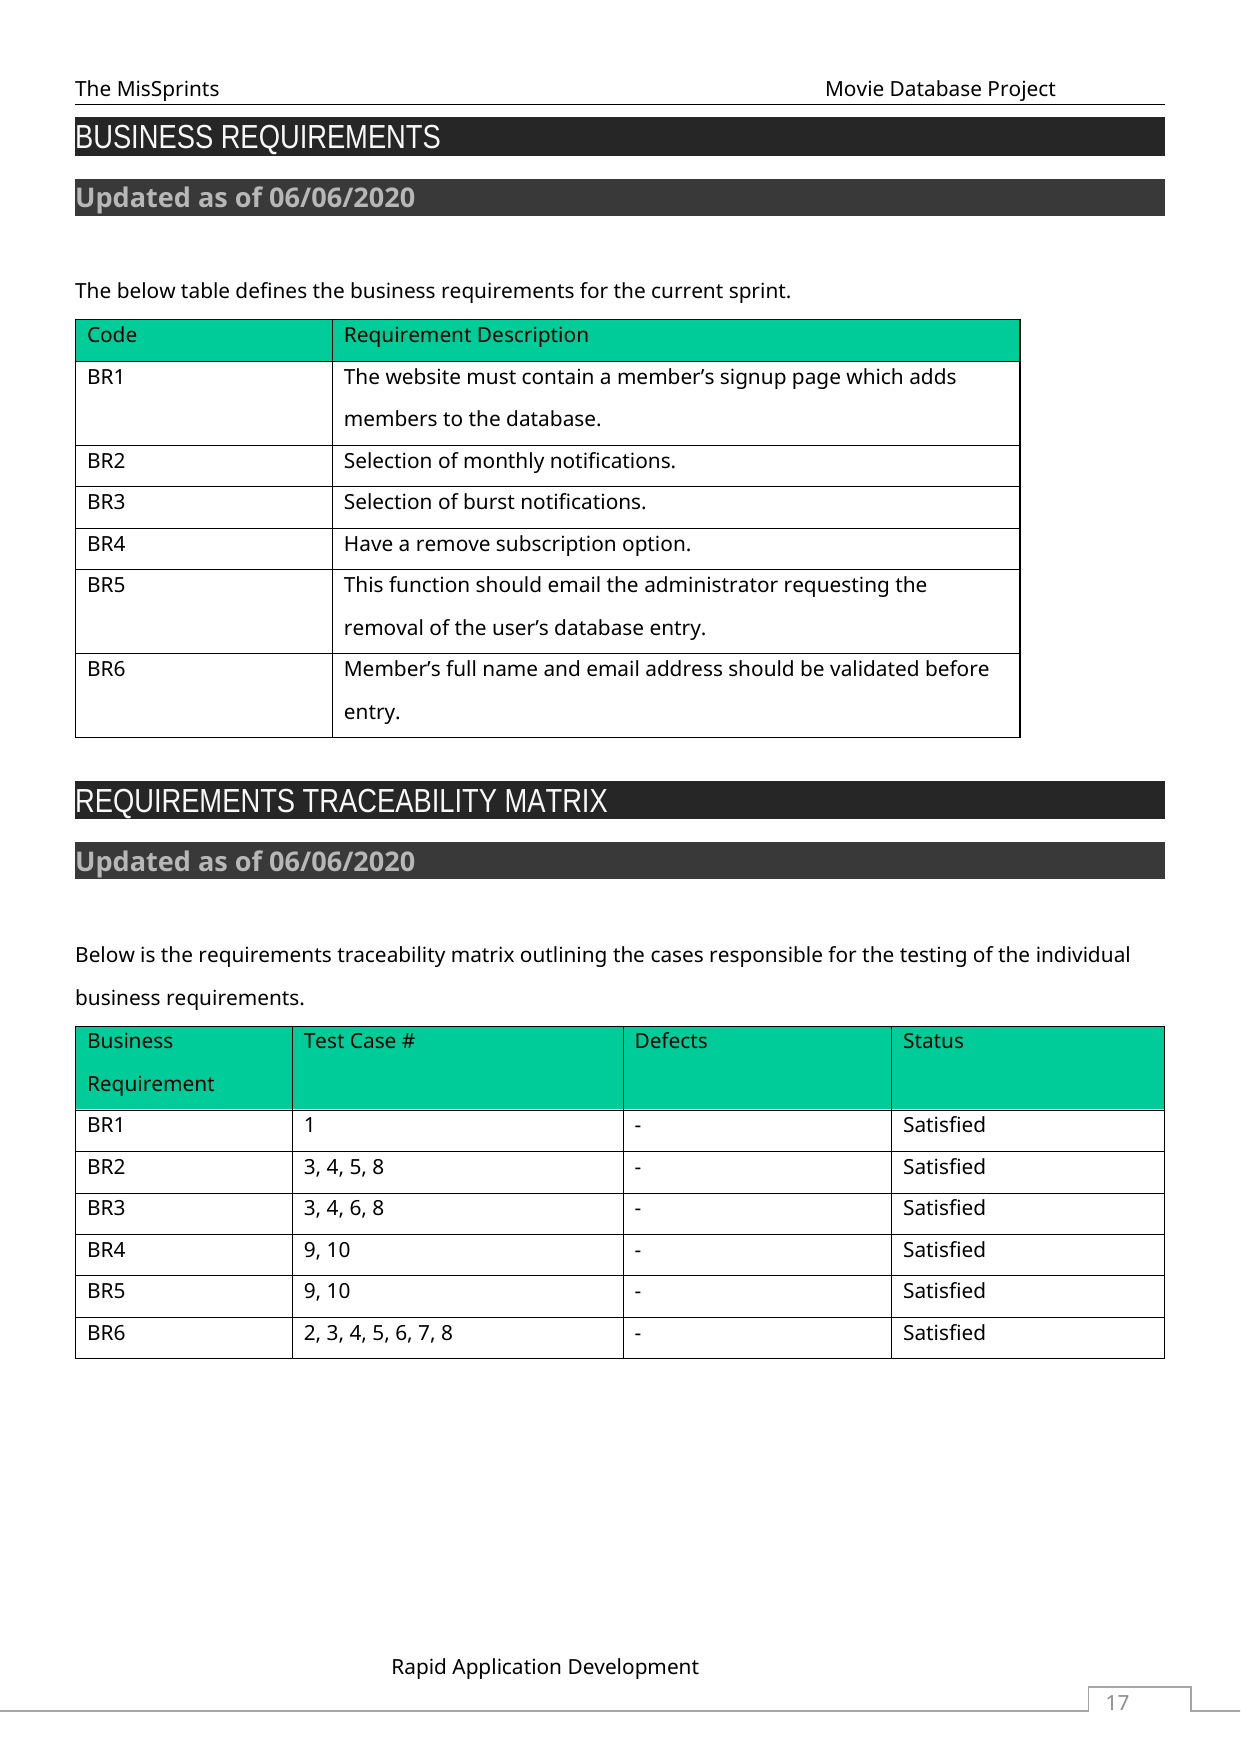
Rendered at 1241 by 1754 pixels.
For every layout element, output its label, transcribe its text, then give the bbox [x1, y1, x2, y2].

text Below is the requirements traceability matrix outlining the cases responsible for the testing of the individual business requirements. [75, 940, 1165, 1011]
table_cell 3, 4, 5, 8 [293, 1152, 623, 1192]
table_cell 1 [293, 1111, 623, 1151]
table_cell 2, 3, 4, 5, 6, 7, 8 [293, 1318, 623, 1358]
table_cell BR6 [76, 1318, 292, 1358]
table_cell Satisfied [892, 1111, 1164, 1151]
table_cell - [624, 1276, 891, 1317]
subtitle Updated as of 06/06/2020 [75, 842, 1165, 879]
table_cell BR2 [76, 1152, 292, 1192]
table_cell Member’s full name and email address should be validated before entry. [333, 654, 1019, 737]
table_cell Have a remove subscription option. [333, 529, 1019, 569]
table_cell BR5 [76, 570, 332, 653]
table_cell This function should email the administrator requesting the removal of the user’s database entry. [333, 570, 1019, 653]
table_header Requirement Description [333, 320, 1019, 361]
table_cell Selection of burst notifications. [333, 487, 1019, 528]
table_cell Satisfied [892, 1194, 1164, 1234]
subtitle Business Requirements [75, 117, 1165, 156]
table_cell BR1 [76, 362, 332, 445]
table_cell BR3 [76, 1194, 292, 1234]
table_cell Satisfied [892, 1235, 1164, 1275]
table_cell Satisfied [892, 1152, 1164, 1192]
table_cell Satisfied [892, 1276, 1164, 1317]
table_cell - [624, 1318, 891, 1358]
table_cell BR4 [76, 529, 332, 569]
table_cell - [624, 1152, 891, 1192]
table_cell 3, 4, 6, 8 [293, 1194, 623, 1234]
table_cell BR2 [76, 446, 332, 486]
table_cell 9, 10 [293, 1235, 623, 1275]
table_cell - [624, 1111, 891, 1151]
table_cell BR5 [76, 1276, 292, 1317]
table_cell BR3 [76, 487, 332, 528]
table_cell BR4 [76, 1235, 292, 1275]
table_cell - [624, 1235, 891, 1275]
table_cell BR1 [76, 1111, 292, 1151]
table_cell The website must contain a member’s signup page which adds members to the database. [333, 362, 1019, 445]
table_header Defects [624, 1027, 891, 1109]
table_cell 9, 10 [293, 1276, 623, 1317]
table_header Test Case # [293, 1027, 623, 1109]
subtitle Requirements Traceability Matrix [75, 781, 1165, 819]
table_header Code [76, 320, 332, 361]
table_cell - [624, 1194, 891, 1234]
table_cell Satisfied [892, 1318, 1164, 1358]
subtitle Updated as of 06/06/2020 [75, 179, 1165, 216]
table_cell BR6 [76, 654, 332, 737]
table_header Business Requirement [76, 1027, 292, 1109]
text The below table defines the business requirements for the current sprint. [75, 277, 1165, 305]
table_cell Selection of monthly notifications. [333, 446, 1019, 486]
table_header Status [892, 1027, 1164, 1109]
